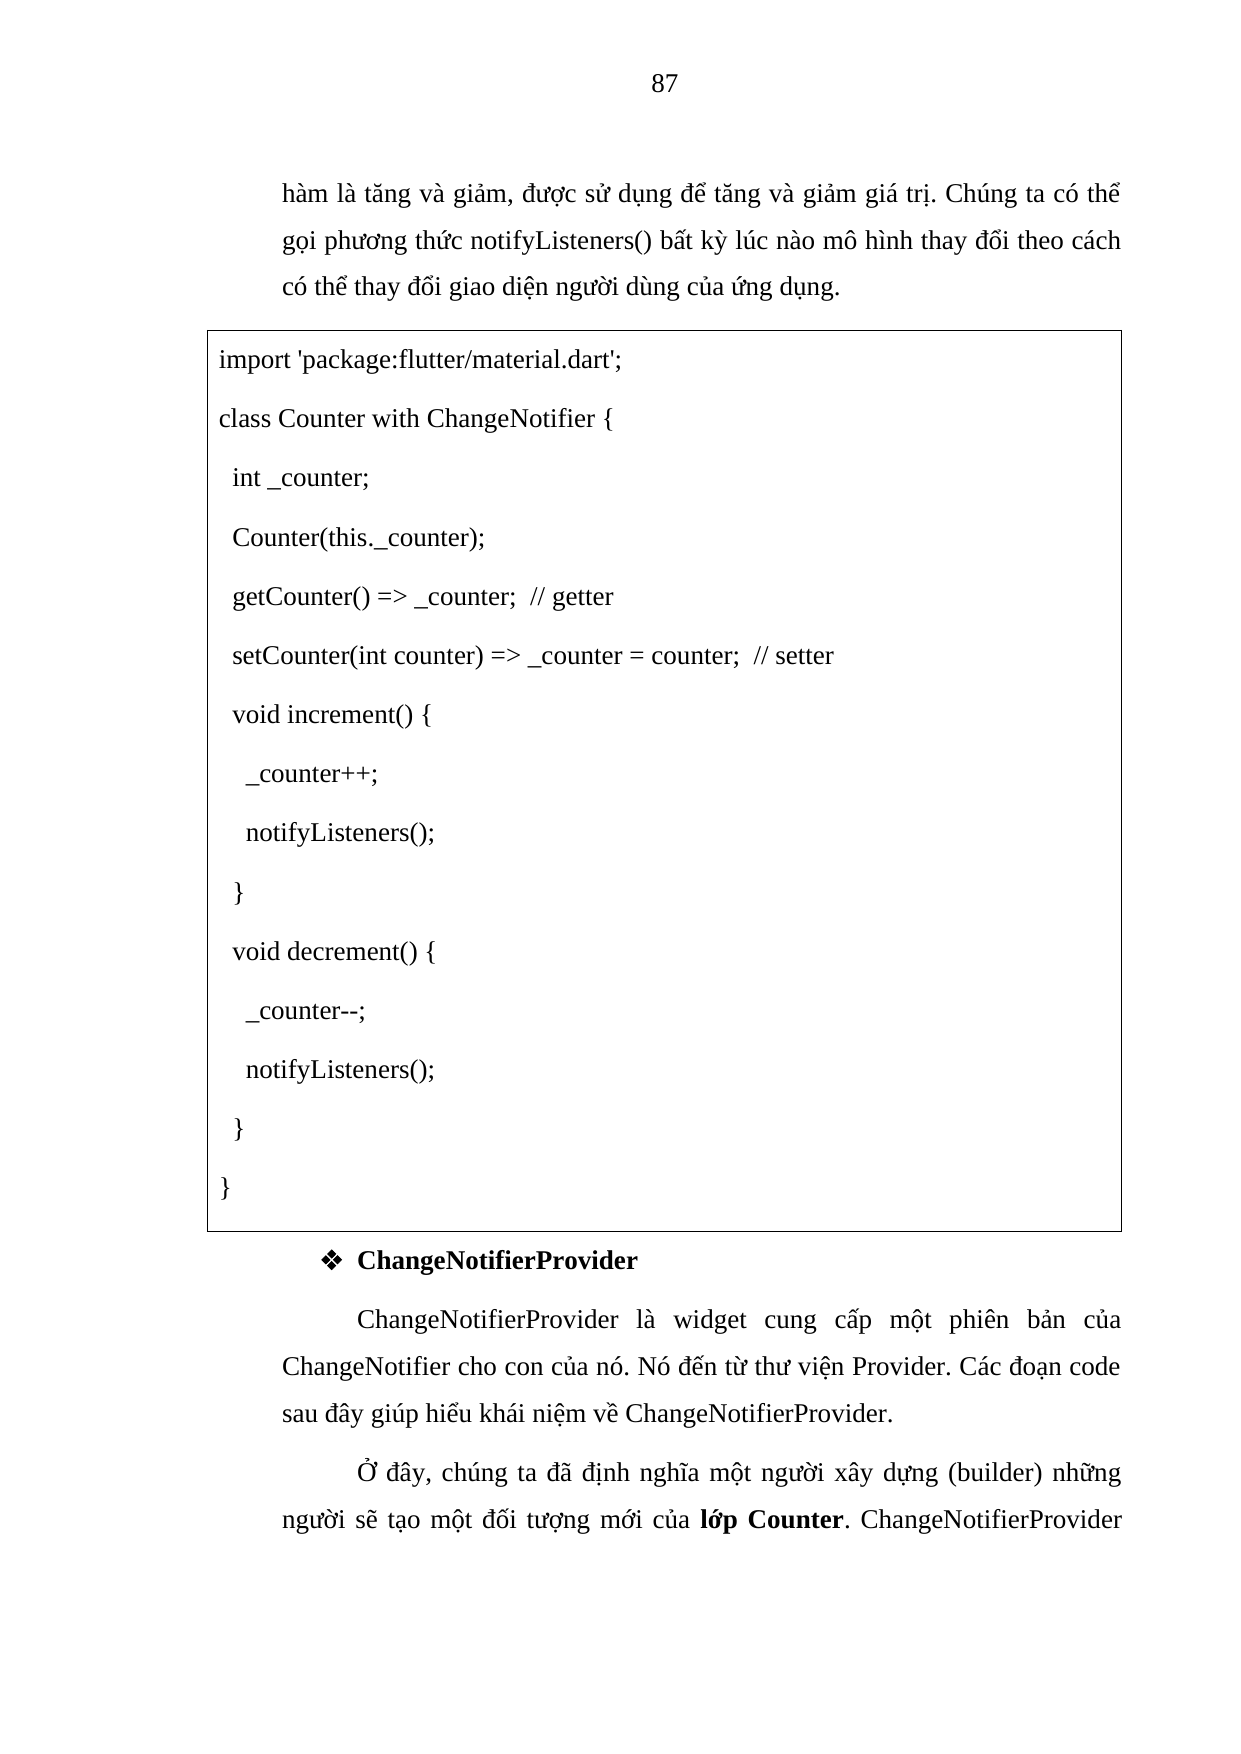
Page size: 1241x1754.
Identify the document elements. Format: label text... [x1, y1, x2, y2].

text ChangeNotifierProvider là widget cung cấp một phiên bản của ChangeNotifier cho con của nó. Nó đến từ thư viện Provider. Các đoạn code sau đây giúp hiểu khái niệm về ChangeNotifierProvider. [282, 1304, 1122, 1428]
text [282, 1456, 1122, 1534]
list ChangeNotifierProvider [319, 1244, 1122, 1276]
table_header import 'package:flutter/material.dart'; class Counter with ChangeNotifier { int _counter; Counter(this._counter); getCounter() => _counter; // getter setCounter(int counter) => _counter = counter; // setter void increment() { _counter++; notifyListeners(); } void decrement() { _counter--; notifyListeners(); } } [208, 331, 1121, 1231]
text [282, 177, 1122, 302]
